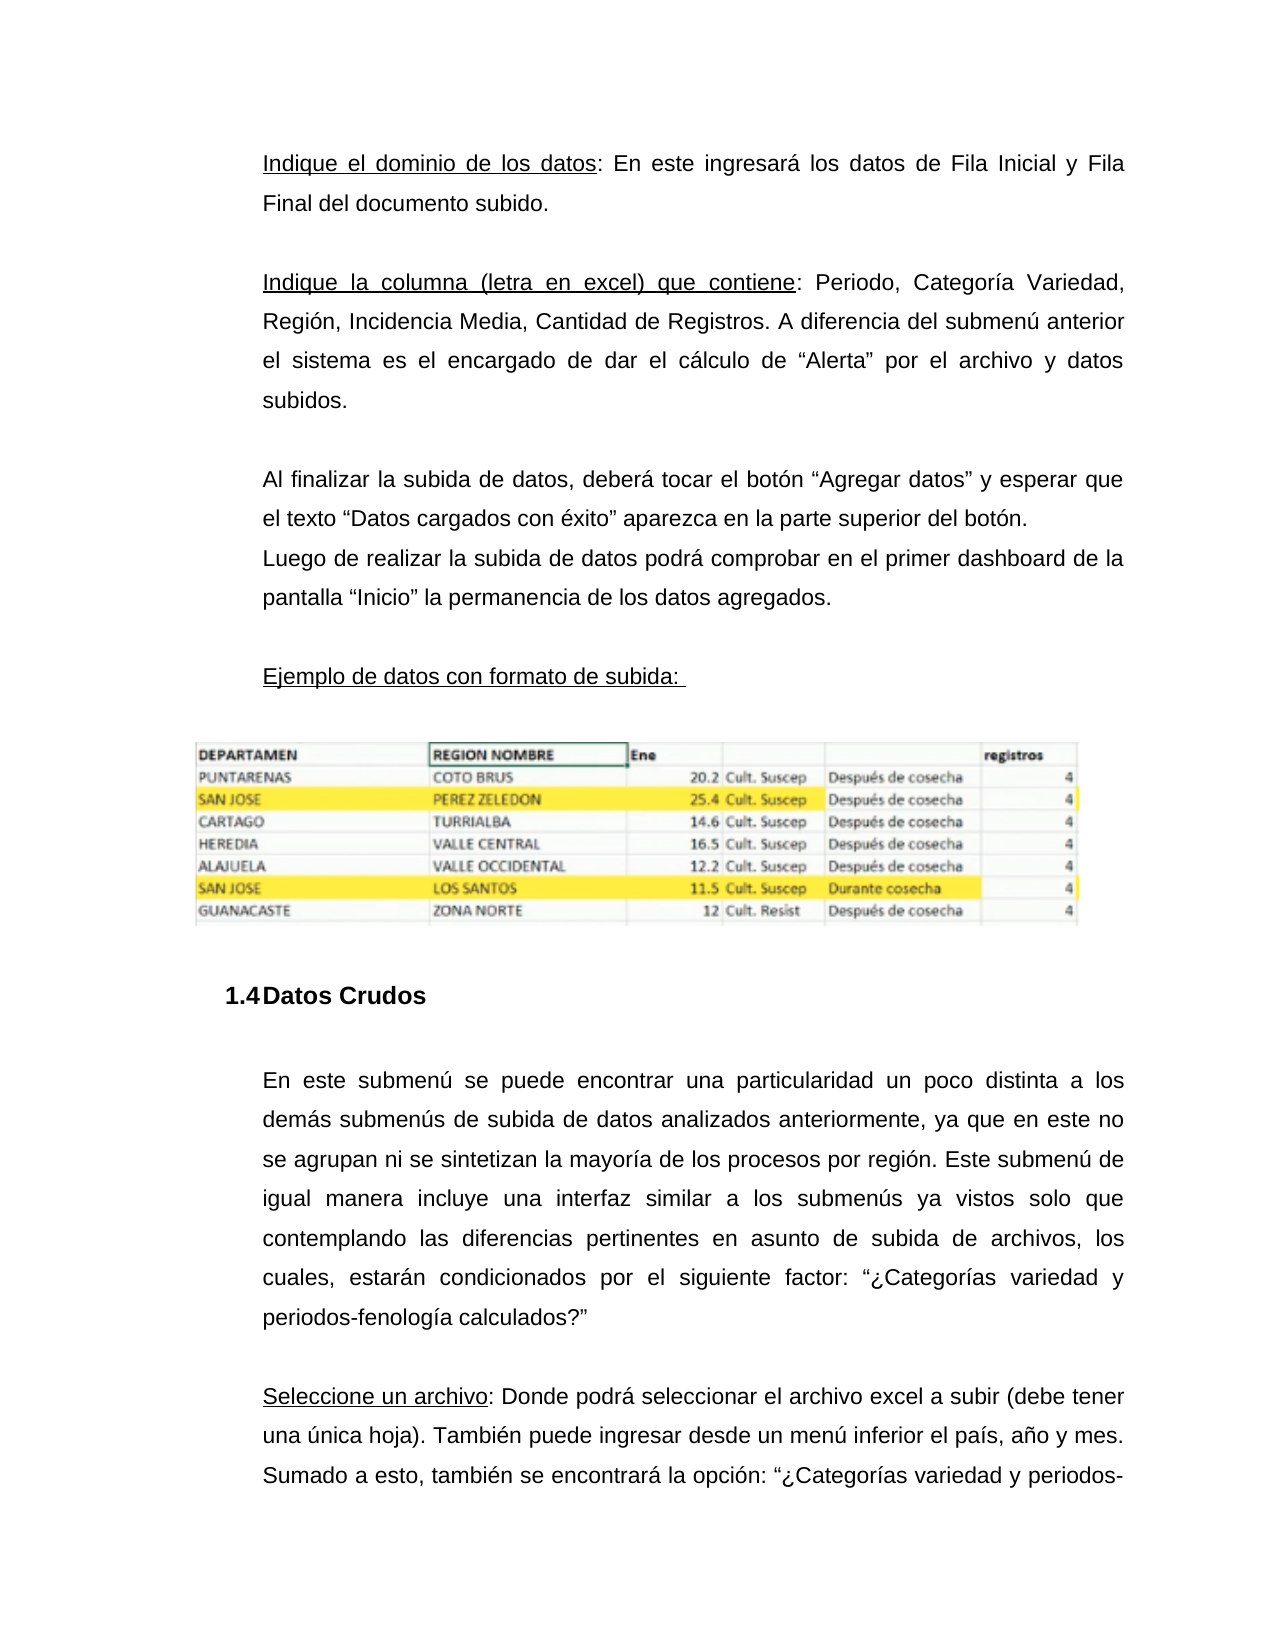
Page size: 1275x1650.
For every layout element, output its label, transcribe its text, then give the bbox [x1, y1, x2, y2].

text Luego de realizar la subida de datos podrá comprobar en el primer dashboard de la pantalla “Inicio” la permanencia de los datos agregados. [262, 545, 1125, 611]
list Datos Crudos [225, 981, 1125, 1009]
text Indique el dominio de los datos: En este ingresará los datos de Fila Inicial y Fila Final del documento subido. [262, 150, 1125, 216]
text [262, 1383, 1125, 1488]
text Indique la columna (letra en excel) que contiene: Periodo, Categoría Variedad, Región, Incidencia Media, Cantidad de Registros. A diferencia del submenú anterior el sistema es el encargado de dar el cálculo de “Alerta” por el archivo y datos subidos. [262, 268, 1125, 413]
picture [195, 742, 1080, 926]
text En este submenú se puede encontrar una particularidad un poco distinta a los demás submenús de subida de datos analizados anteriormente, ya que en este no se agrupan ni se sintetizan la mayoría de los procesos por región. Este submenú de igual manera incluye una interfaz similar a los submenús ya vistos solo que contemplando las diferencias pertinentes en asunto de subida de archivos, los cuales, estarán condicionados por el siguiente factor: “¿Categorías variedad y periodos-fenología calculados?” [262, 1067, 1125, 1330]
text Al finalizar la subida de datos, deberá tocar el botón “Agregar datos” y esperar que el texto “Datos cargados con éxito” aparezca en la parte superior del botón. [262, 466, 1125, 532]
text Ejemplo de datos con formato de subida: [262, 663, 1125, 689]
